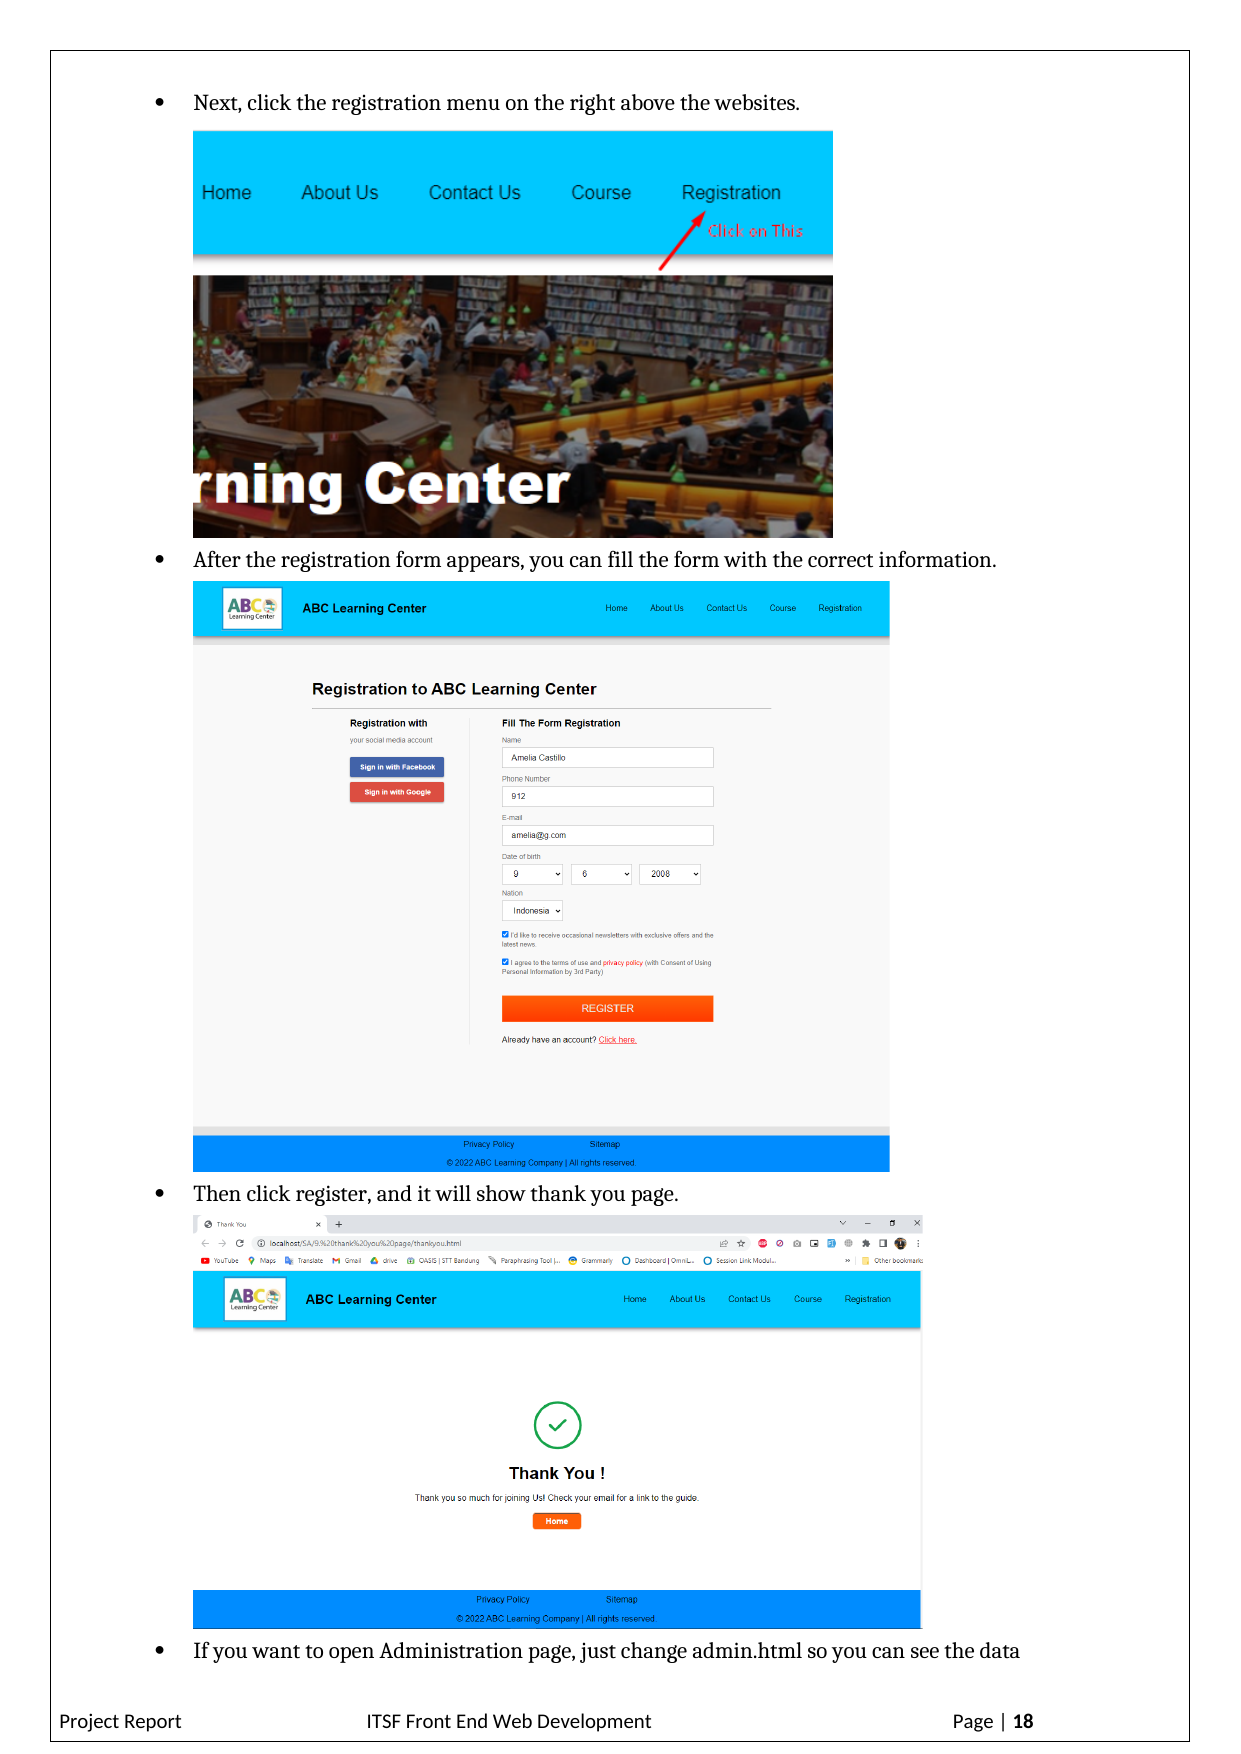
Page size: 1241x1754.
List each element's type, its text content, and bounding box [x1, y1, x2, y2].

picture [773, 225, 780, 236]
list After the registration form appears, you can fill the form with the correct information. [156, 546, 1181, 573]
picture [750, 229, 756, 236]
picture [737, 225, 742, 236]
picture [760, 229, 766, 236]
picture [224, 1279, 285, 1321]
list If you want to open Administration page, just change admin.html so you can see the data [156, 1637, 1181, 1664]
list Then click register, and it will show thank you page. [156, 1180, 1181, 1207]
picture [193, 124, 833, 131]
picture [224, 589, 281, 628]
picture [193, 637, 890, 1172]
picture [193, 212, 833, 538]
list Next, click the registration menu on the right above the websites. [156, 89, 1181, 116]
picture [193, 1215, 923, 1629]
